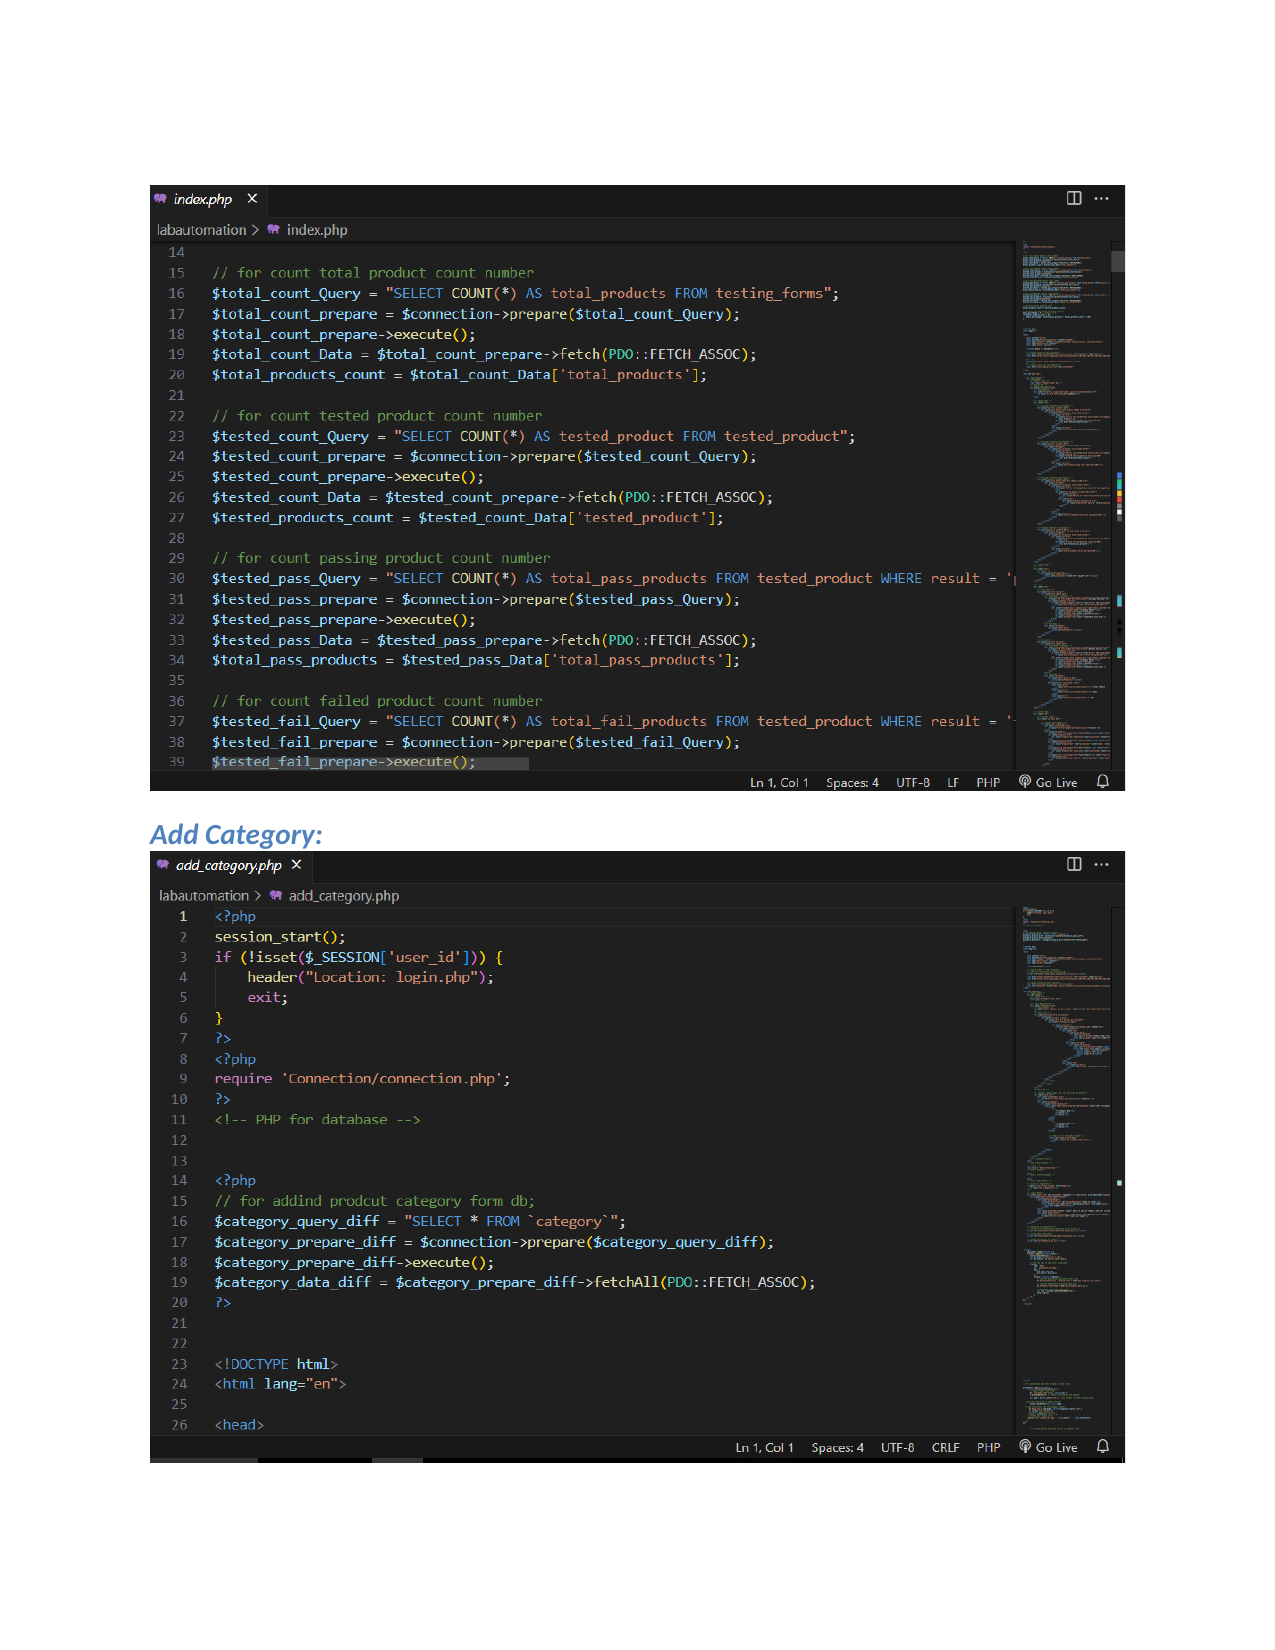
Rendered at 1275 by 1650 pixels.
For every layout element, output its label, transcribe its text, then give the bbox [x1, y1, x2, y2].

picture [150, 851, 1125, 1463]
picture [150, 185, 1125, 791]
text Add Category: [150, 816, 1125, 851]
